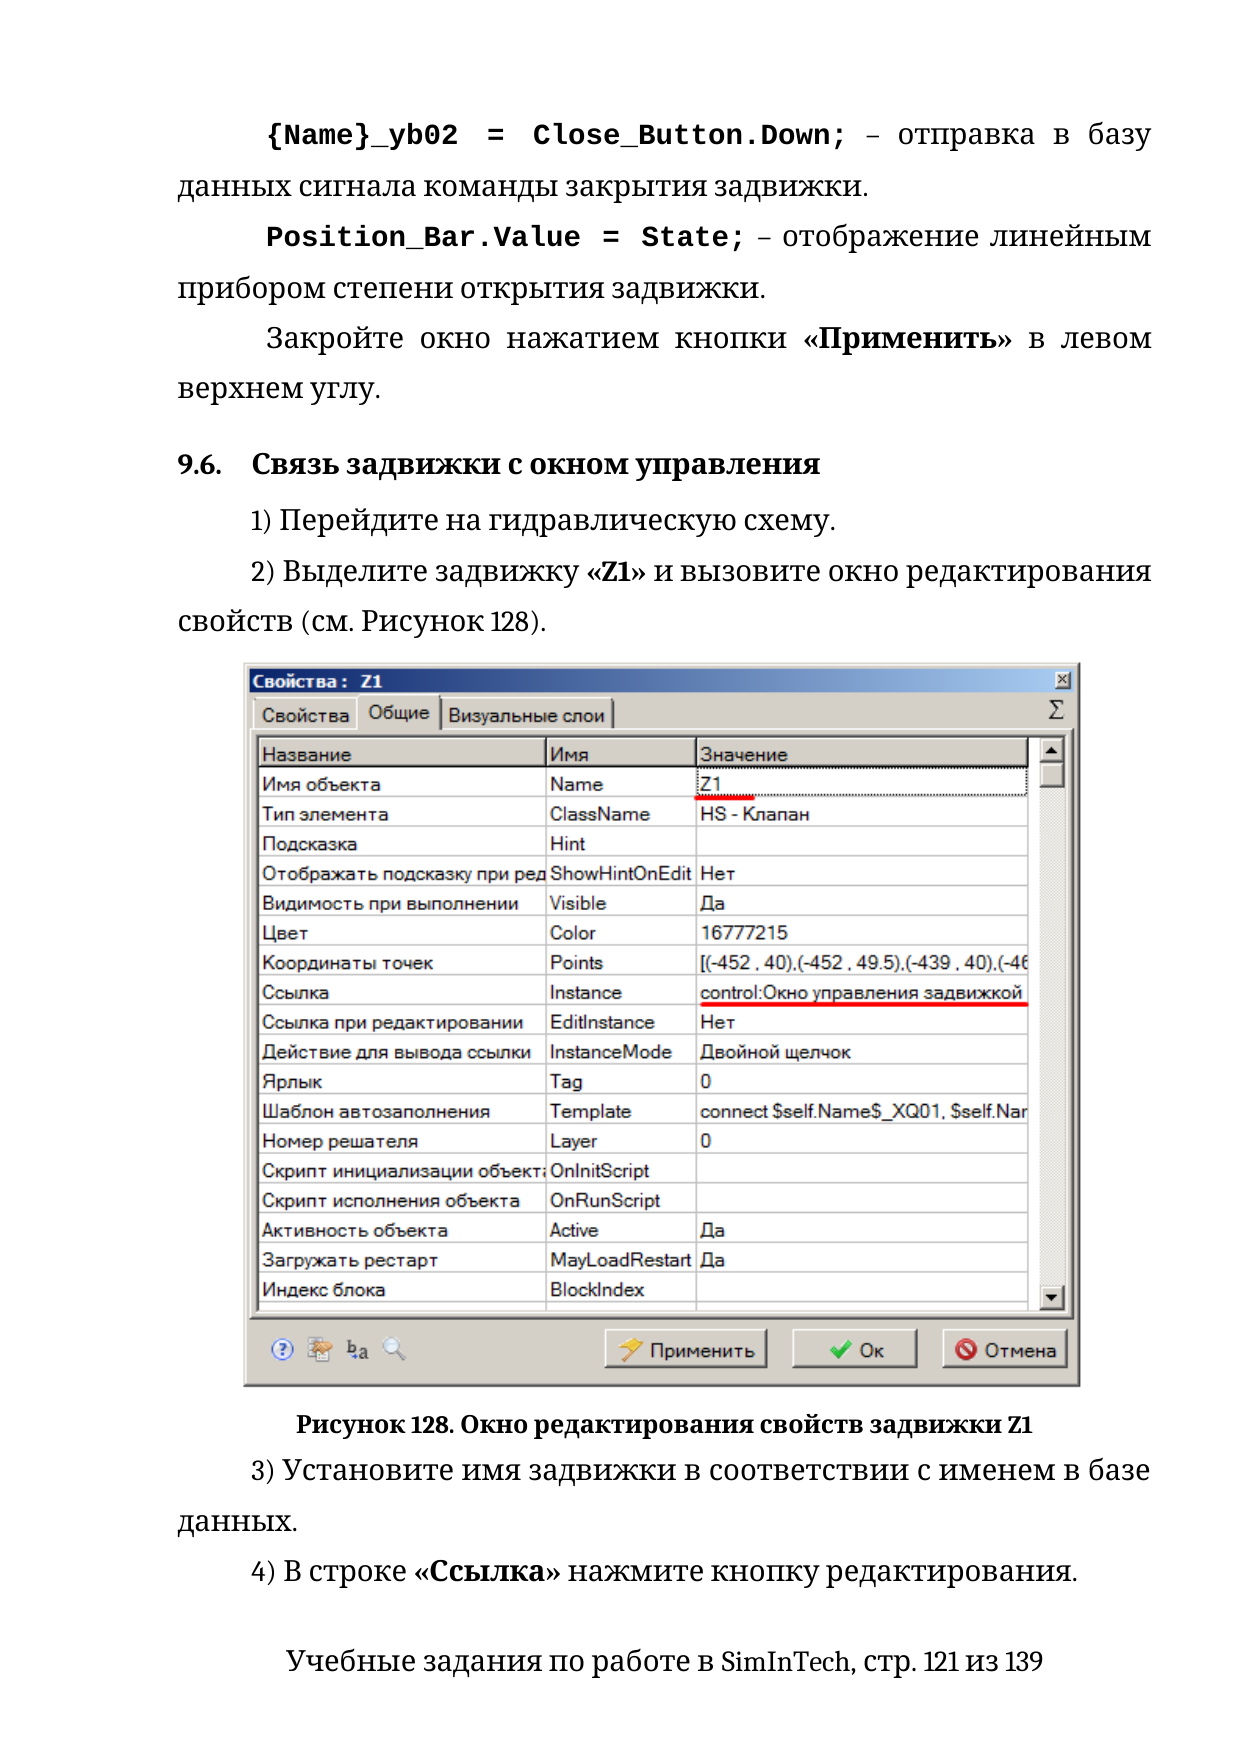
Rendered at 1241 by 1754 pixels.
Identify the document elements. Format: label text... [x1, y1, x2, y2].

list Установите имя задвижки в соответствии с именем в базе данных. [177, 1454, 1152, 1538]
subtitle Связь задвижки с окном управления [177, 448, 1152, 481]
text {Name}_yb02 = Close_Button.Down; – отправка в базу данных сигнала команды закрытия задвижки. [177, 118, 1152, 203]
picture [239, 655, 1090, 1395]
list Перейдите на гидравлическую схему. [177, 504, 1152, 538]
text Position_Bar.Value = State; – отображение линейным прибором степени открытия задвижки. [177, 220, 1152, 306]
list В строке «Ссылка» нажмите кнопку редактирования. [177, 1555, 1152, 1589]
text Закройте окно нажатием кнопки «Применить» в левом верхнем углу. [177, 322, 1152, 406]
text Рисунок . Окно редактирования свойств задвижки Z1 [177, 1411, 1152, 1440]
